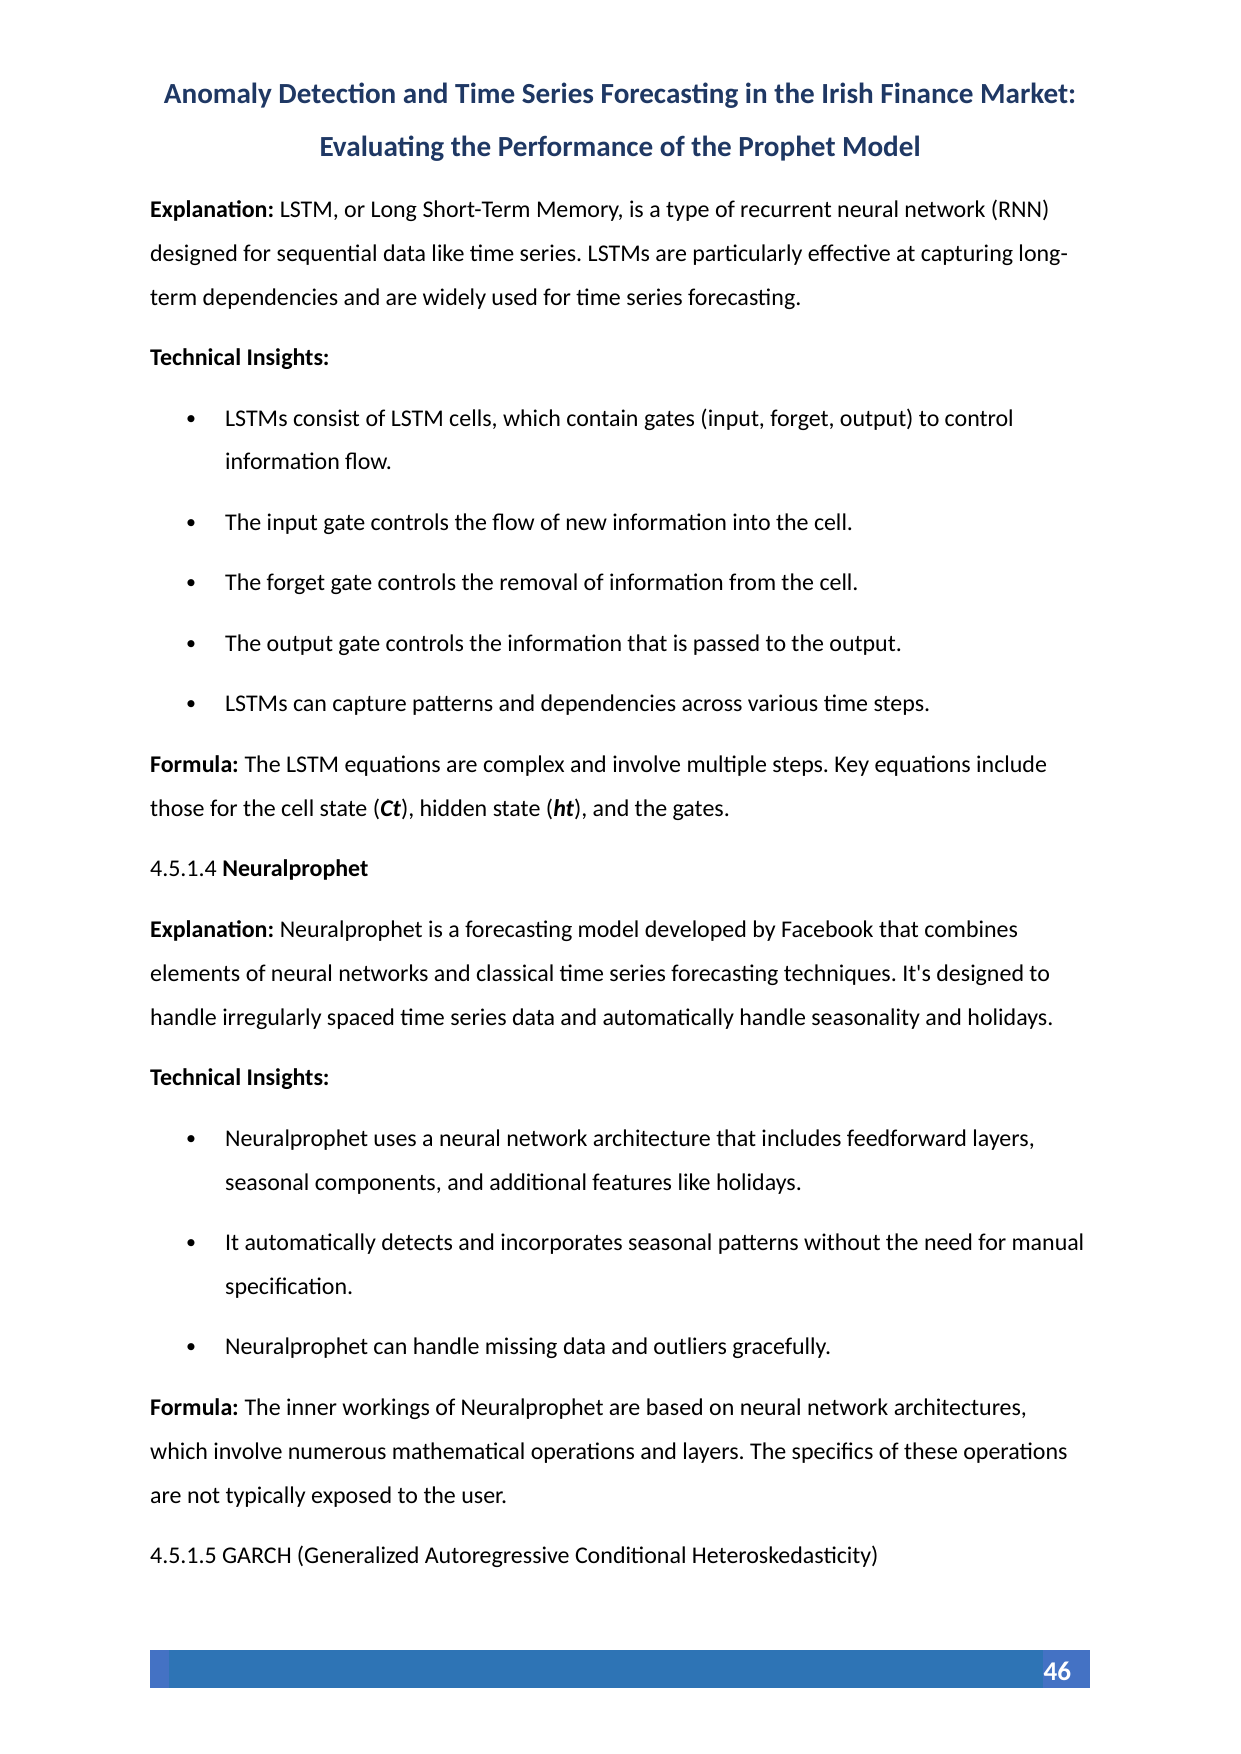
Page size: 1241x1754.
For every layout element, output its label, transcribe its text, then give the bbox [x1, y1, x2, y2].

text Technical Insights: [150, 1062, 1090, 1091]
list Neuralprophet uses a neural network architecture that includes feedforward layers, seasonal components, and additional features like holidays. [187, 1123, 1090, 1196]
text Explanation: Neuralprophet is a forecasting model developed by Facebook that combines elements of neural networks and classical time series forecasting techniques. It's designed to handle irregularly spaced time series data and automatically handle seasonality and holidays. [150, 914, 1090, 1031]
text 4.5.1.5 GARCH (Generalized Autoregressive Conditional Heteroskedasticity) [150, 1540, 1090, 1569]
text 4.5.1.4 Neuralprophet [150, 853, 1090, 883]
list The output gate controls the information that is passed to the output. [187, 628, 1090, 657]
list LSTMs can capture patterns and dependencies across various time steps. [187, 688, 1090, 718]
list The input gate controls the flow of new information into the cell. [187, 507, 1090, 536]
text Formula: The LSTM equations are complex and involve multiple steps. Key equations include those for the cell state (Ct​), hidden state (ht​), and the gates. [150, 749, 1090, 822]
list Neuralprophet can handle missing data and outliers gracefully. [187, 1331, 1090, 1361]
text Formula: The inner workings of Neuralprophet are based on neural network architectures, which involve numerous mathematical operations and layers. The specifics of these operations are not typically exposed to the user. [150, 1392, 1090, 1509]
list The forget gate controls the removal of information from the cell. [187, 567, 1090, 597]
text Explanation: LSTM, or Long Short-Term Memory, is a type of recurrent neural network (RNN) designed for sequential data like time series. LSTMs are particularly effective at capturing long-term dependencies and are widely used for time series forecasting. [150, 194, 1090, 311]
list LSTMs consist of LSTM cells, which contain gates (input, forget, output) to control information flow. [187, 403, 1090, 476]
text Technical Insights: [150, 342, 1090, 371]
list It automatically detects and incorporates seasonal patterns without the need for manual specification. [187, 1227, 1090, 1300]
